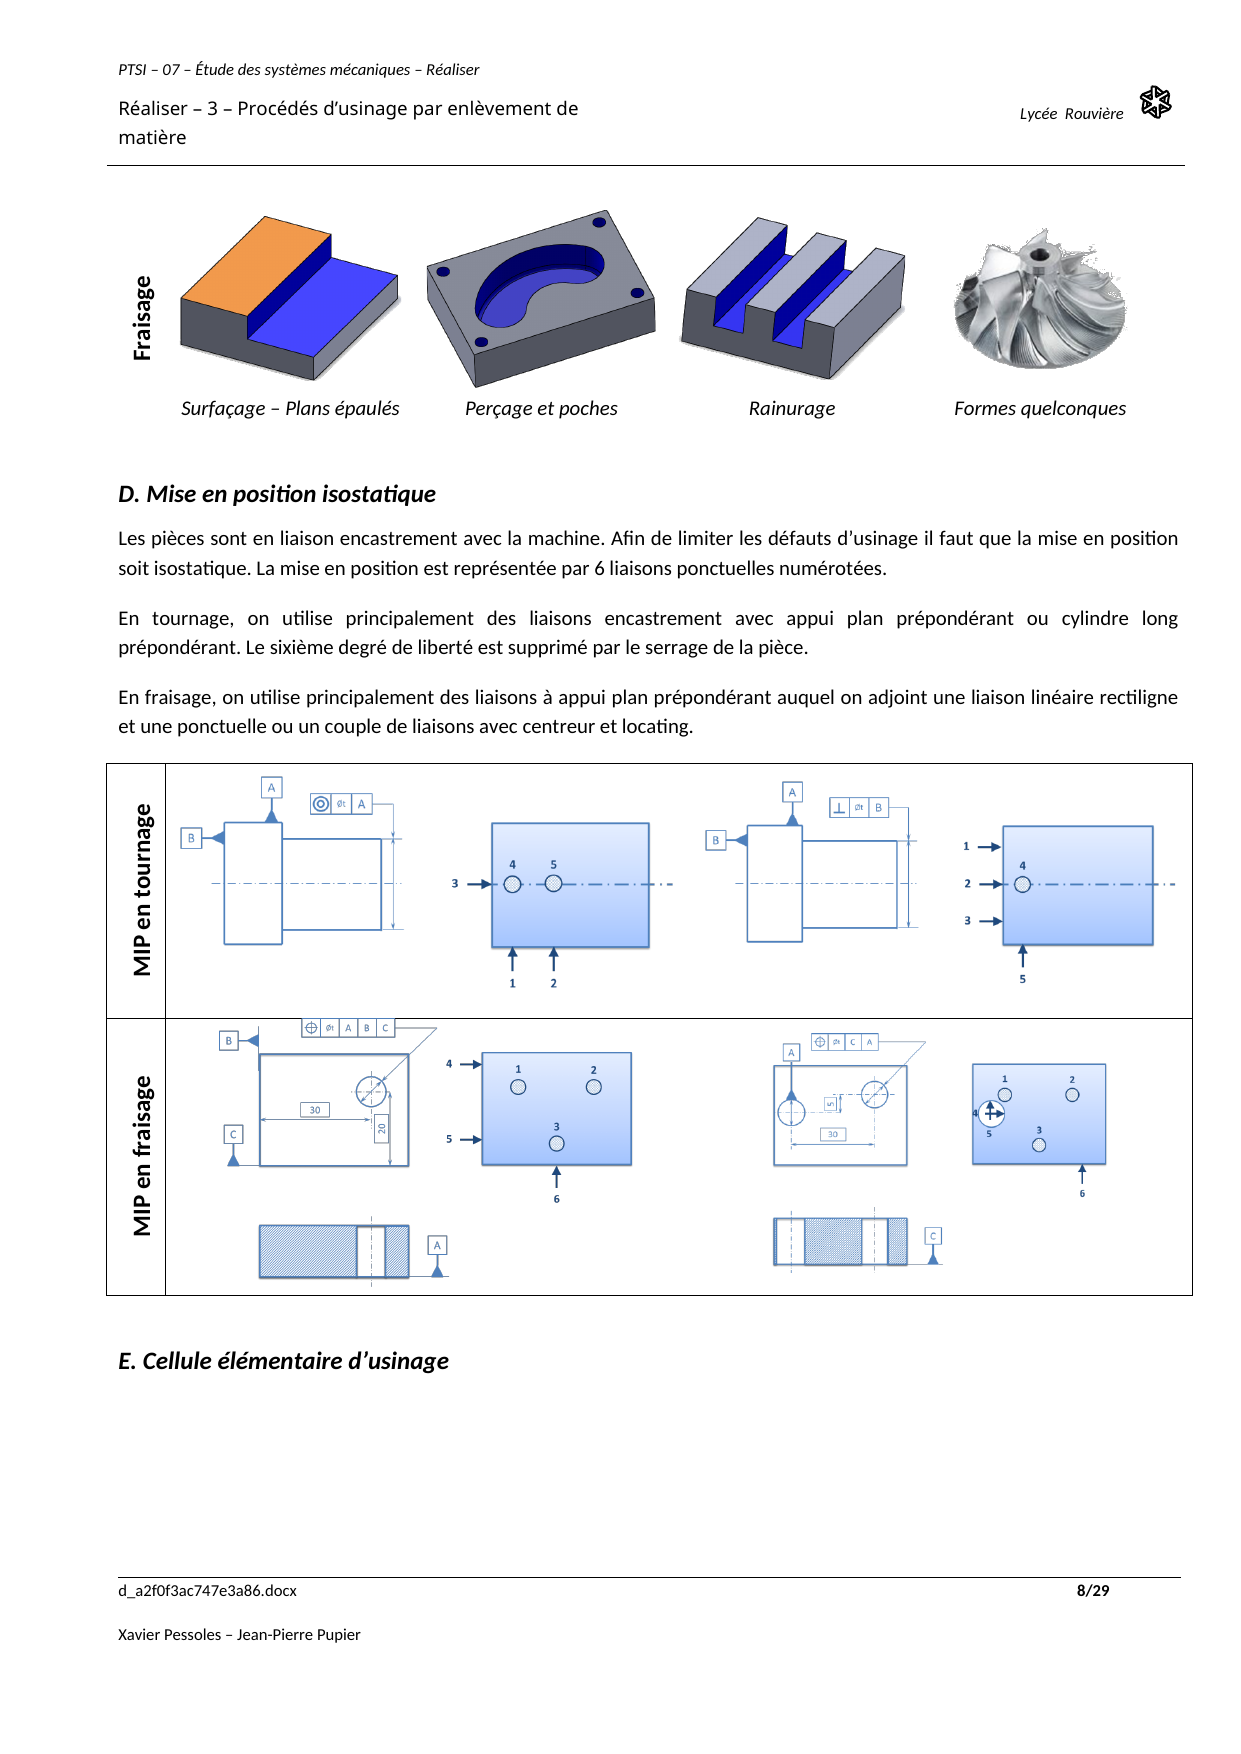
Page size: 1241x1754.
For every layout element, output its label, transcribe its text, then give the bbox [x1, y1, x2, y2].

subtitle Cellule élémentaire d’usinage [118, 1346, 1181, 1376]
table_cell [686, 1019, 1192, 1294]
picture [678, 217, 906, 380]
picture [426, 210, 656, 388]
table_cell Fraisage [107, 210, 165, 428]
table_header [166, 764, 686, 1018]
table_cell Formes quelconques [917, 395, 1163, 428]
table_cell [917, 210, 1163, 395]
table_cell Surfaçage – Plans épaulés [165, 395, 416, 428]
picture [218, 1018, 634, 1287]
table_cell Rainurage [667, 395, 917, 428]
table_cell [667, 210, 917, 395]
subtitle Mise en position isostatique [118, 478, 1181, 509]
table_header MIP en tournage [107, 764, 165, 1018]
picture [771, 1033, 1108, 1273]
table_header [686, 764, 1192, 1018]
table_cell MIP en fraisage [107, 1019, 165, 1294]
text En fraisage, on utilise principalement des liaisons à appui plan prépondérant auquel on adjoint une liaison linéaire rectiligne et une ponctuelle ou un couple de liaisons avec centreur et locating. [118, 684, 1181, 738]
picture [704, 780, 1175, 994]
text Les pièces sont en liaison encastrement avec la machine. Afin de limiter les défauts d’usinage il faut que la mise en position soit isostatique. La mise en position est représentée par 6 liaisons ponctuelles numérotées. [118, 526, 1181, 580]
picture [953, 228, 1128, 369]
table_cell [416, 210, 667, 395]
table_cell [165, 210, 416, 395]
picture [179, 775, 673, 999]
text En tournage, on utilise principalement des liaisons encastrement avec appui plan prépondérant ou cylindre long prépondérant. Le sixième degré de liberté est supprimé par le serrage de la pièce. [118, 605, 1181, 659]
picture [179, 216, 402, 381]
table_cell [166, 1019, 686, 1294]
table_cell Perçage et poches [416, 395, 667, 428]
